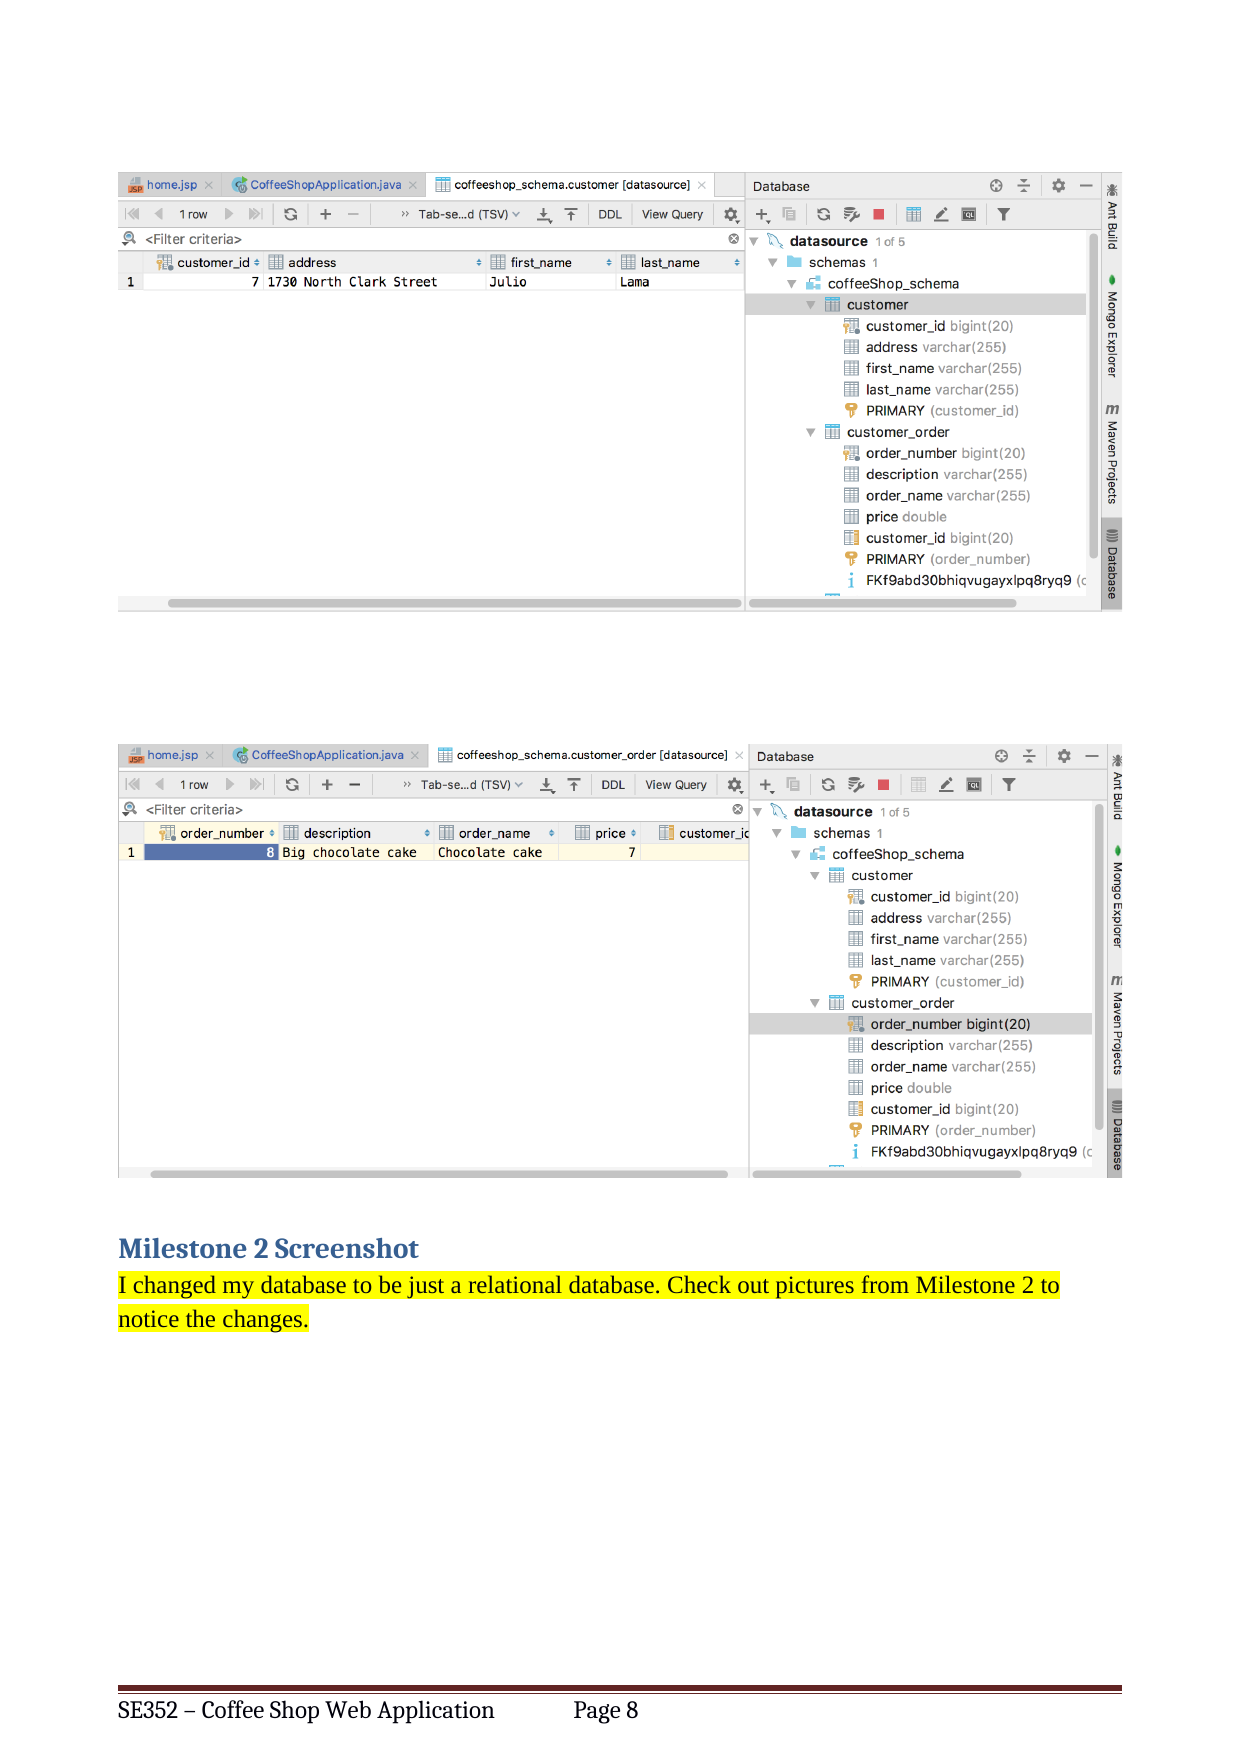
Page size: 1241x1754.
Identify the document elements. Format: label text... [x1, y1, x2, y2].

subtitle Milestone 2 Screenshot [118, 1232, 1122, 1266]
text I changed my database to be just a relational database. Check out pictures from Milestone 2 to notice the changes. [118, 1271, 1122, 1332]
picture [118, 172, 1123, 612]
picture [118, 744, 1123, 1178]
